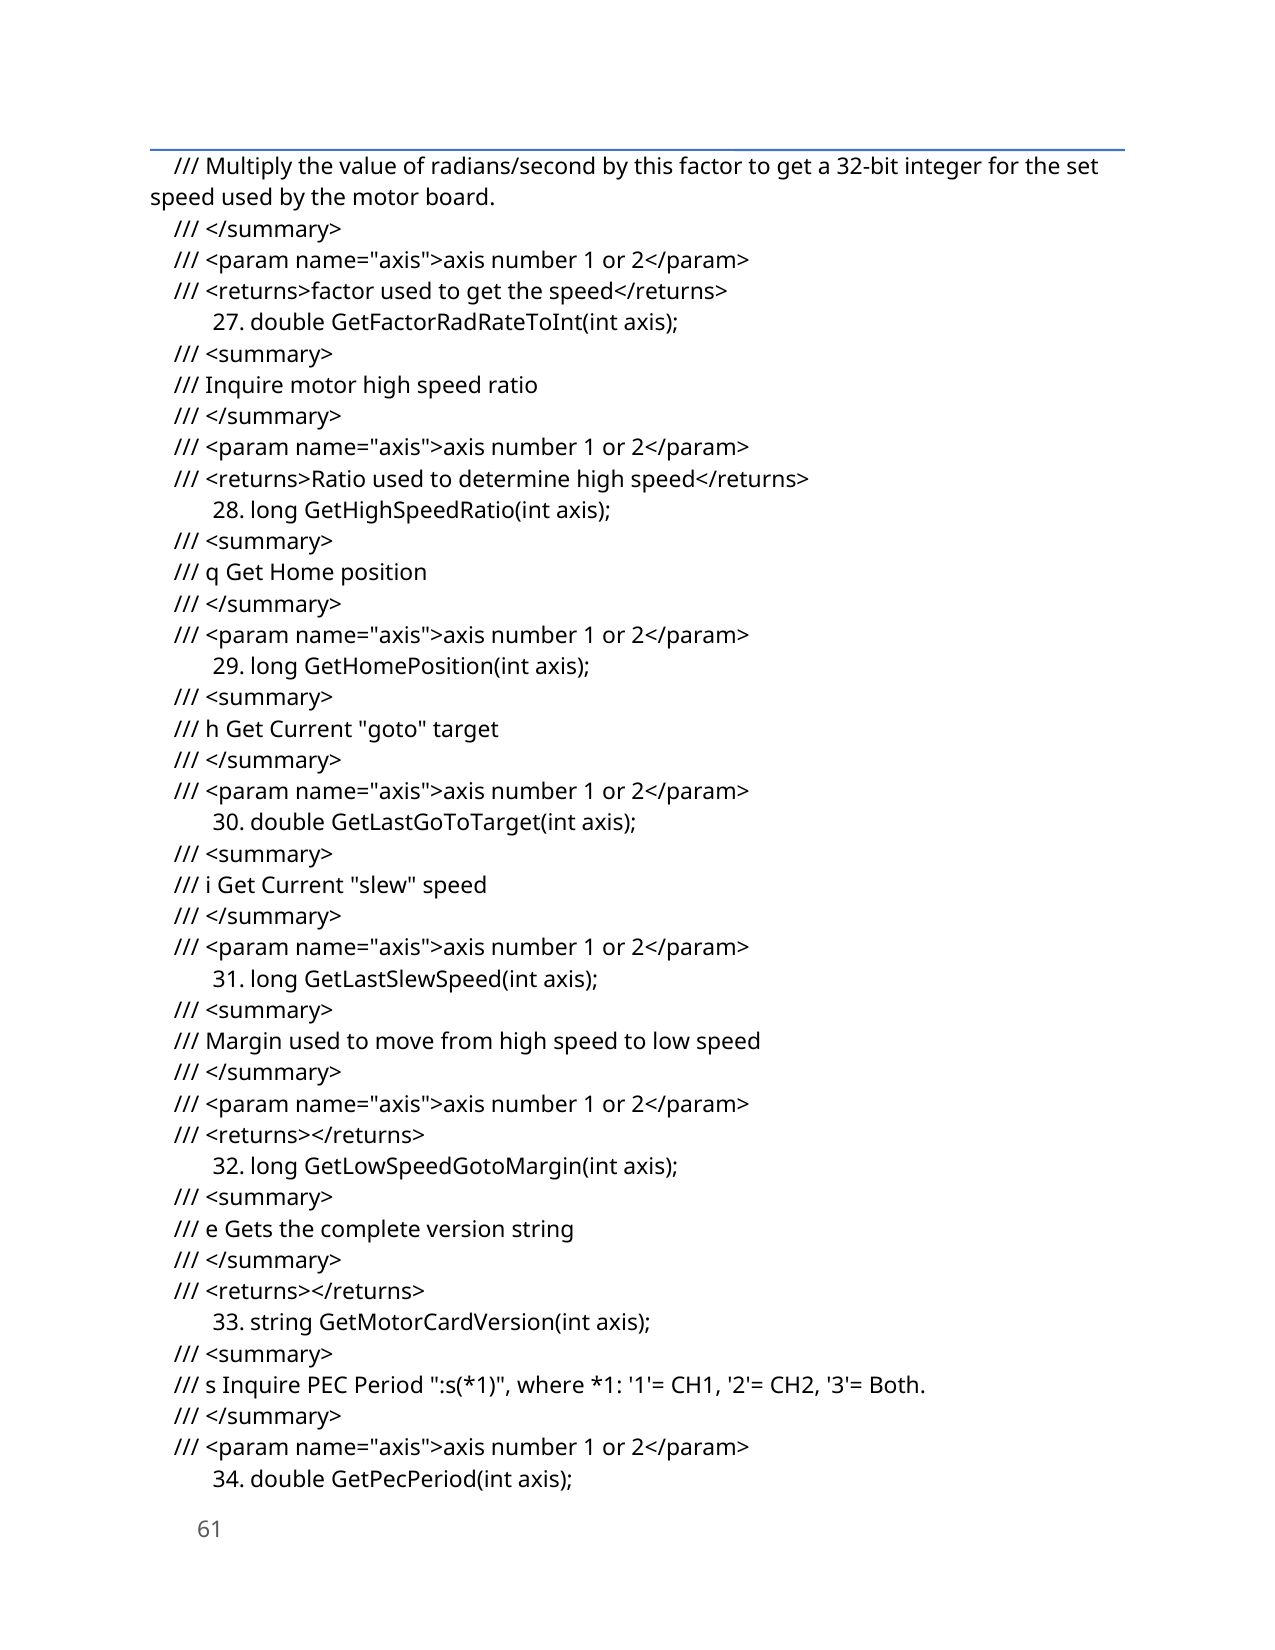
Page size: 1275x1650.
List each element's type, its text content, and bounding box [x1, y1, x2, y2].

text /// <param name="axis">axis number 1 or 2</param> [150, 775, 1125, 806]
text /// <returns>factor used to get the speed</returns> [150, 275, 1125, 306]
text /// <returns></returns> [150, 1119, 1125, 1150]
text /// <summary> [150, 525, 1125, 556]
text /// <summary> [150, 681, 1125, 712]
list double GetPecPeriod(int axis); [212, 1462, 1125, 1494]
list double GetLastGoToTarget(int axis); [212, 806, 1125, 837]
text /// </summary> [150, 400, 1125, 431]
list long GetHomePosition(int axis); [212, 650, 1125, 681]
text /// </summary> [150, 1056, 1125, 1087]
text /// Multiply the value of radians/second by this factor to get a 32-bit integer for the set speed used by the motor board. [150, 150, 1125, 212]
text /// </summary> [150, 212, 1125, 244]
text /// <param name="axis">axis number 1 or 2</param> [150, 1431, 1125, 1462]
text /// <returns>Ratio used to determine high speed</returns> [150, 462, 1125, 494]
list double GetFactorRadRateToInt(int axis); [212, 306, 1125, 337]
text /// <summary> [150, 337, 1125, 369]
text /// <returns></returns> [150, 1275, 1125, 1306]
text /// </summary> [150, 1400, 1125, 1431]
text /// <summary> [150, 1337, 1125, 1369]
list long GetLastSlewSpeed(int axis); [212, 962, 1125, 994]
text /// </summary> [150, 587, 1125, 619]
text /// </summary> [150, 1244, 1125, 1275]
list long GetHighSpeedRatio(int axis); [212, 494, 1125, 525]
text /// <param name="axis">axis number 1 or 2</param> [150, 431, 1125, 462]
text /// <param name="axis">axis number 1 or 2</param> [150, 244, 1125, 275]
text /// <param name="axis">axis number 1 or 2</param> [150, 931, 1125, 962]
text /// s Inquire PEC Period ":s(*1)", where *1: '1'= CH1, '2'= CH2, '3'= Both. [150, 1369, 1125, 1400]
text /// </summary> [150, 900, 1125, 931]
text /// q Get Home position [150, 556, 1125, 587]
text /// <param name="axis">axis number 1 or 2</param> [150, 619, 1125, 650]
text /// Inquire motor high speed ratio [150, 369, 1125, 400]
text /// <summary> [150, 837, 1125, 869]
text /// e Gets the complete version string [150, 1212, 1125, 1244]
text /// </summary> [150, 744, 1125, 775]
text /// Margin used to move from high speed to low speed [150, 1025, 1125, 1056]
list long GetLowSpeedGotoMargin(int axis); [212, 1150, 1125, 1181]
text /// <param name="axis">axis number 1 or 2</param> [150, 1087, 1125, 1119]
text /// <summary> [150, 994, 1125, 1025]
list string GetMotorCardVersion(int axis); [212, 1306, 1125, 1337]
text /// h Get Current "goto" target [150, 712, 1125, 744]
text /// i Get Current "slew" speed [150, 869, 1125, 900]
text /// <summary> [150, 1181, 1125, 1212]
